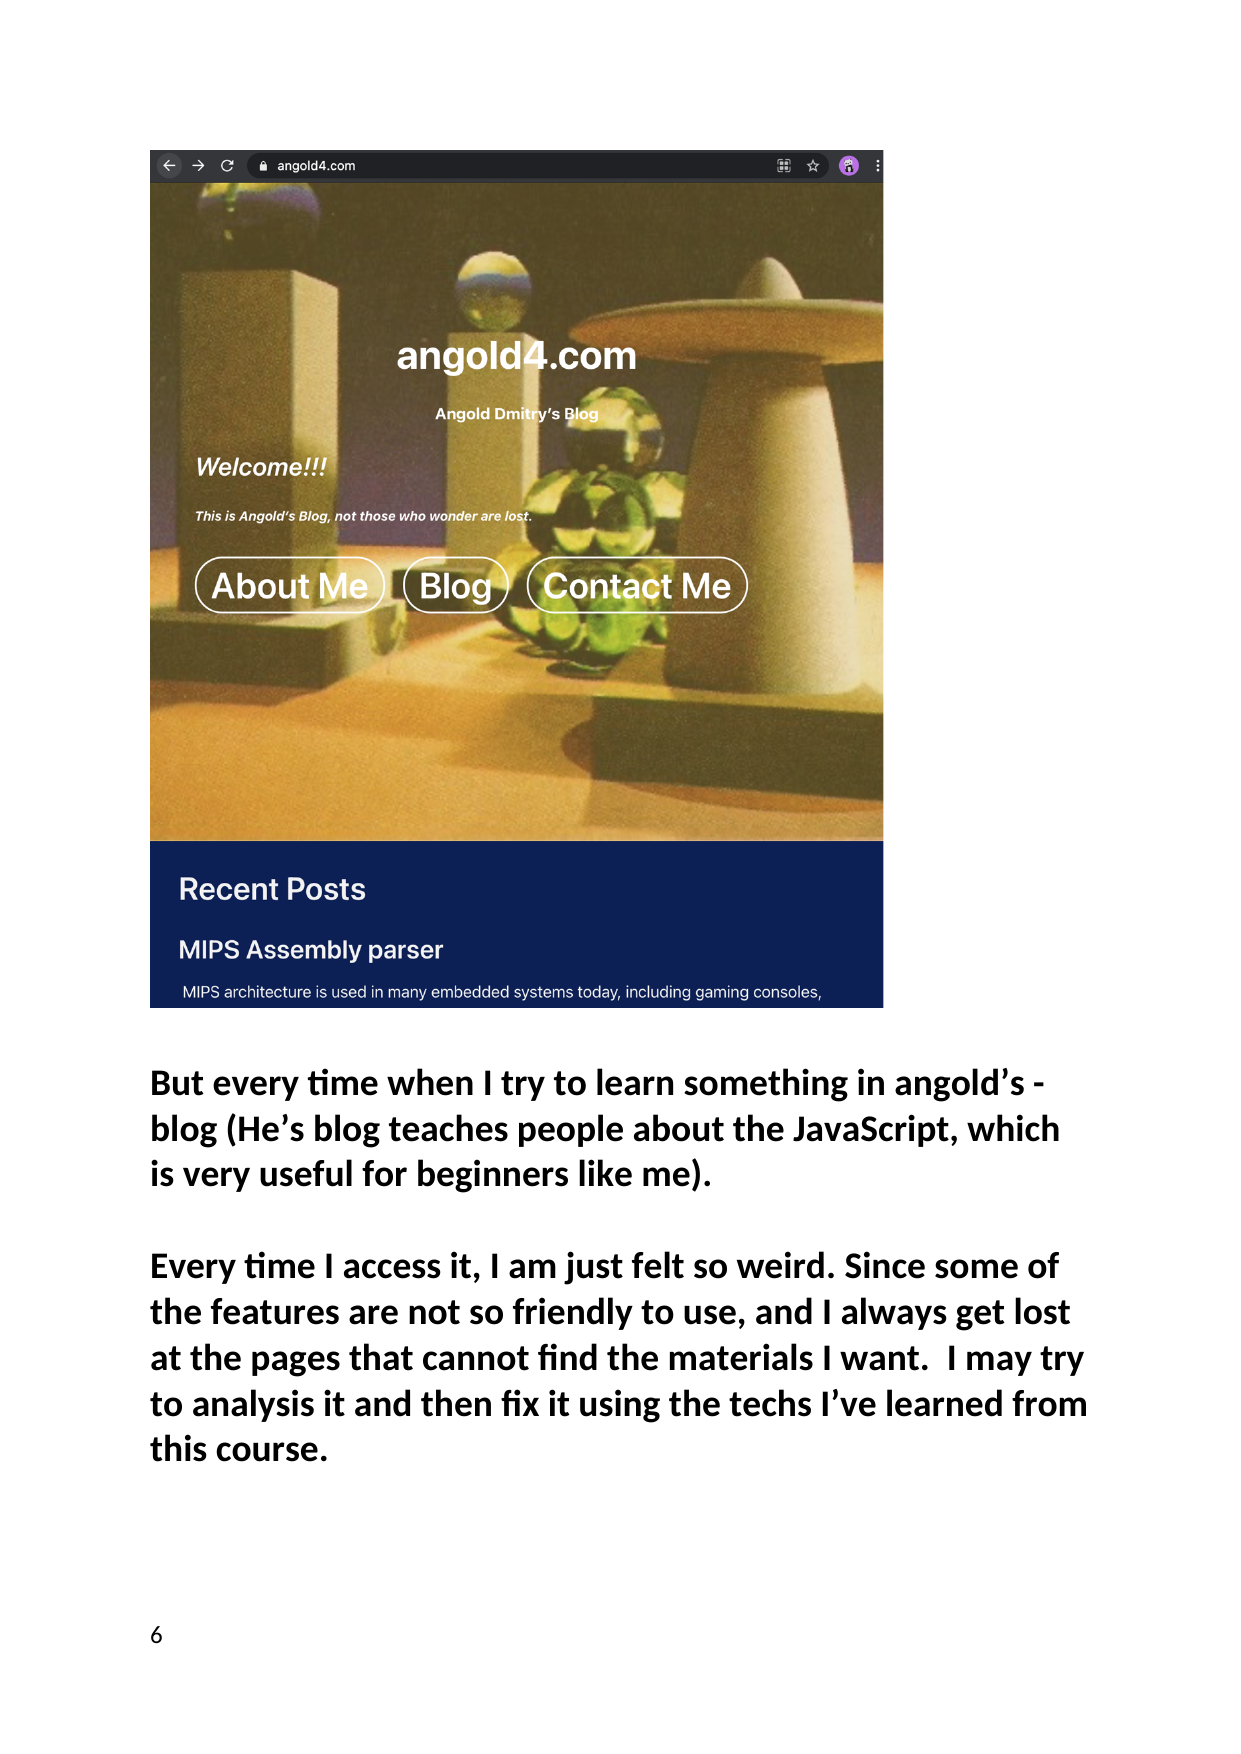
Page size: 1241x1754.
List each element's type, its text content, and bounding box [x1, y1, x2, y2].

text But every time when I try to learn something in angold’s -blog (He’s blog teaches people about the JavaScript, which is very useful for beginners like me). [150, 1059, 1090, 1196]
picture [150, 150, 884, 1008]
text Every time I access it, I am just felt so weird. Since some of the features are not so friendly to use, and I always get lost at the pages that cannot find the materials I want. I may try to analysis it and then fix it using the techs I’ve learned from this course. [150, 1242, 1090, 1471]
